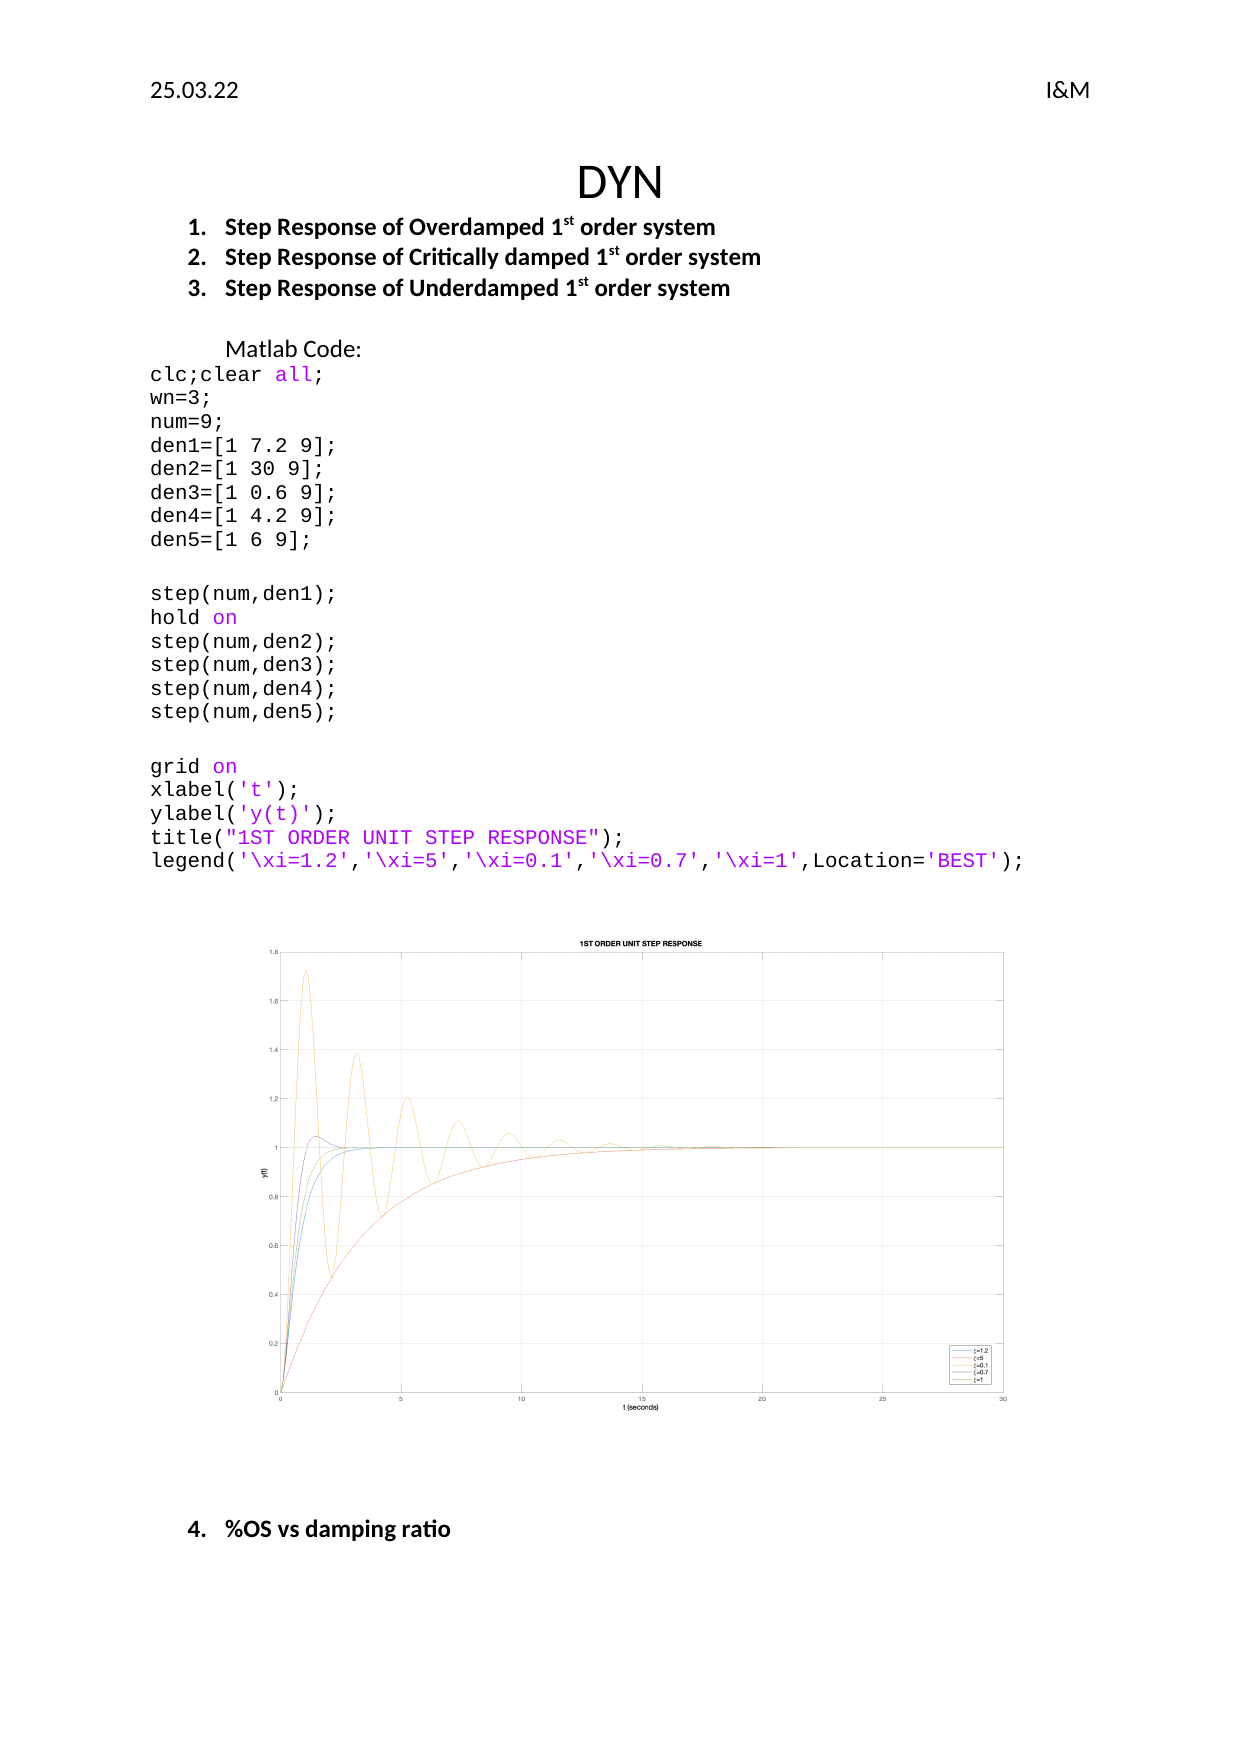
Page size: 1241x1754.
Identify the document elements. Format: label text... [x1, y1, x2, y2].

text den5=[1 6 9]; [150, 529, 1090, 553]
text clc;clear all; [150, 364, 1090, 387]
list Matlab Code: [225, 333, 1090, 364]
text legend('\xi=1.2','\xi=5','\xi=0.1','\xi=0.7','\xi=1',Location='BEST'); [150, 850, 1090, 874]
text DYN [150, 150, 1090, 211]
text step(num,den4); [150, 678, 1090, 702]
list Step Response of Underdamped 1st order system [187, 272, 1090, 303]
text hold on [150, 607, 1090, 631]
text den2=[1 30 9]; [150, 458, 1090, 482]
list Step Response of Critically damped 1st order system [187, 242, 1090, 272]
text wn=3; [150, 387, 1090, 411]
text ylabel('y(t)'); [150, 803, 1090, 827]
text den1=[1 7.2 9]; [150, 434, 1090, 458]
list Step Response of Overdamped 1st order system [187, 211, 1090, 242]
text step(num,den5); [150, 702, 1090, 725]
list %OS vs damping ratio [187, 1513, 1090, 1543]
text den4=[1 4.2 9]; [150, 506, 1090, 529]
text grid on [150, 756, 1090, 779]
text xlabel('t'); [150, 779, 1090, 803]
text step(num,den1); [150, 583, 1090, 607]
text den3=[1 0.6 9]; [150, 482, 1090, 506]
text num=9; [150, 411, 1090, 434]
text step(num,den2); [150, 631, 1090, 654]
text title("1ST ORDER UNIT STEP RESPONSE"); [150, 827, 1090, 850]
text step(num,den3); [150, 654, 1090, 678]
